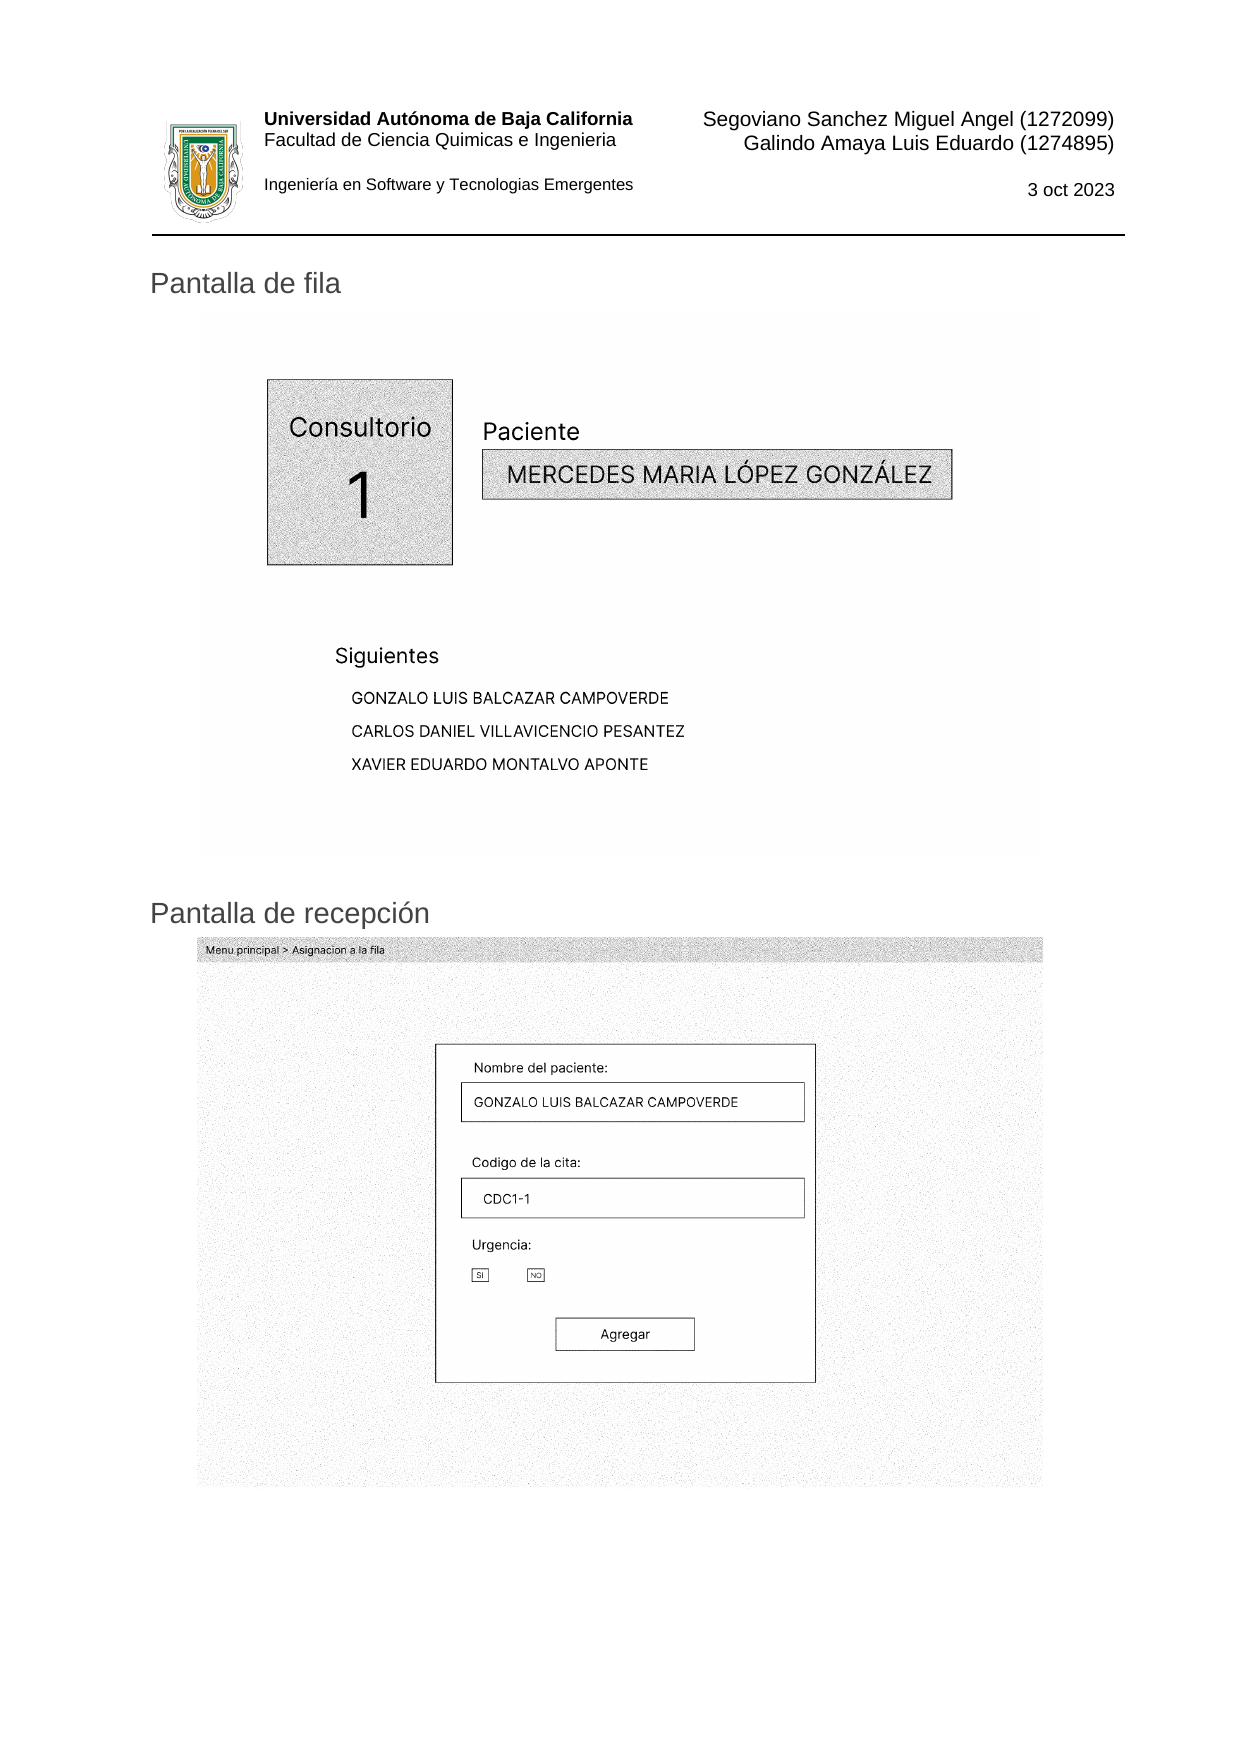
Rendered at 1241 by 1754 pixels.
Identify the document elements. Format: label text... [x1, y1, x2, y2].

subtitle Pantalla de fila [150, 266, 1090, 299]
picture [164, 121, 243, 223]
subtitle Pantalla de recepción [150, 896, 1090, 929]
picture [197, 937, 1044, 1489]
picture [197, 307, 1044, 859]
